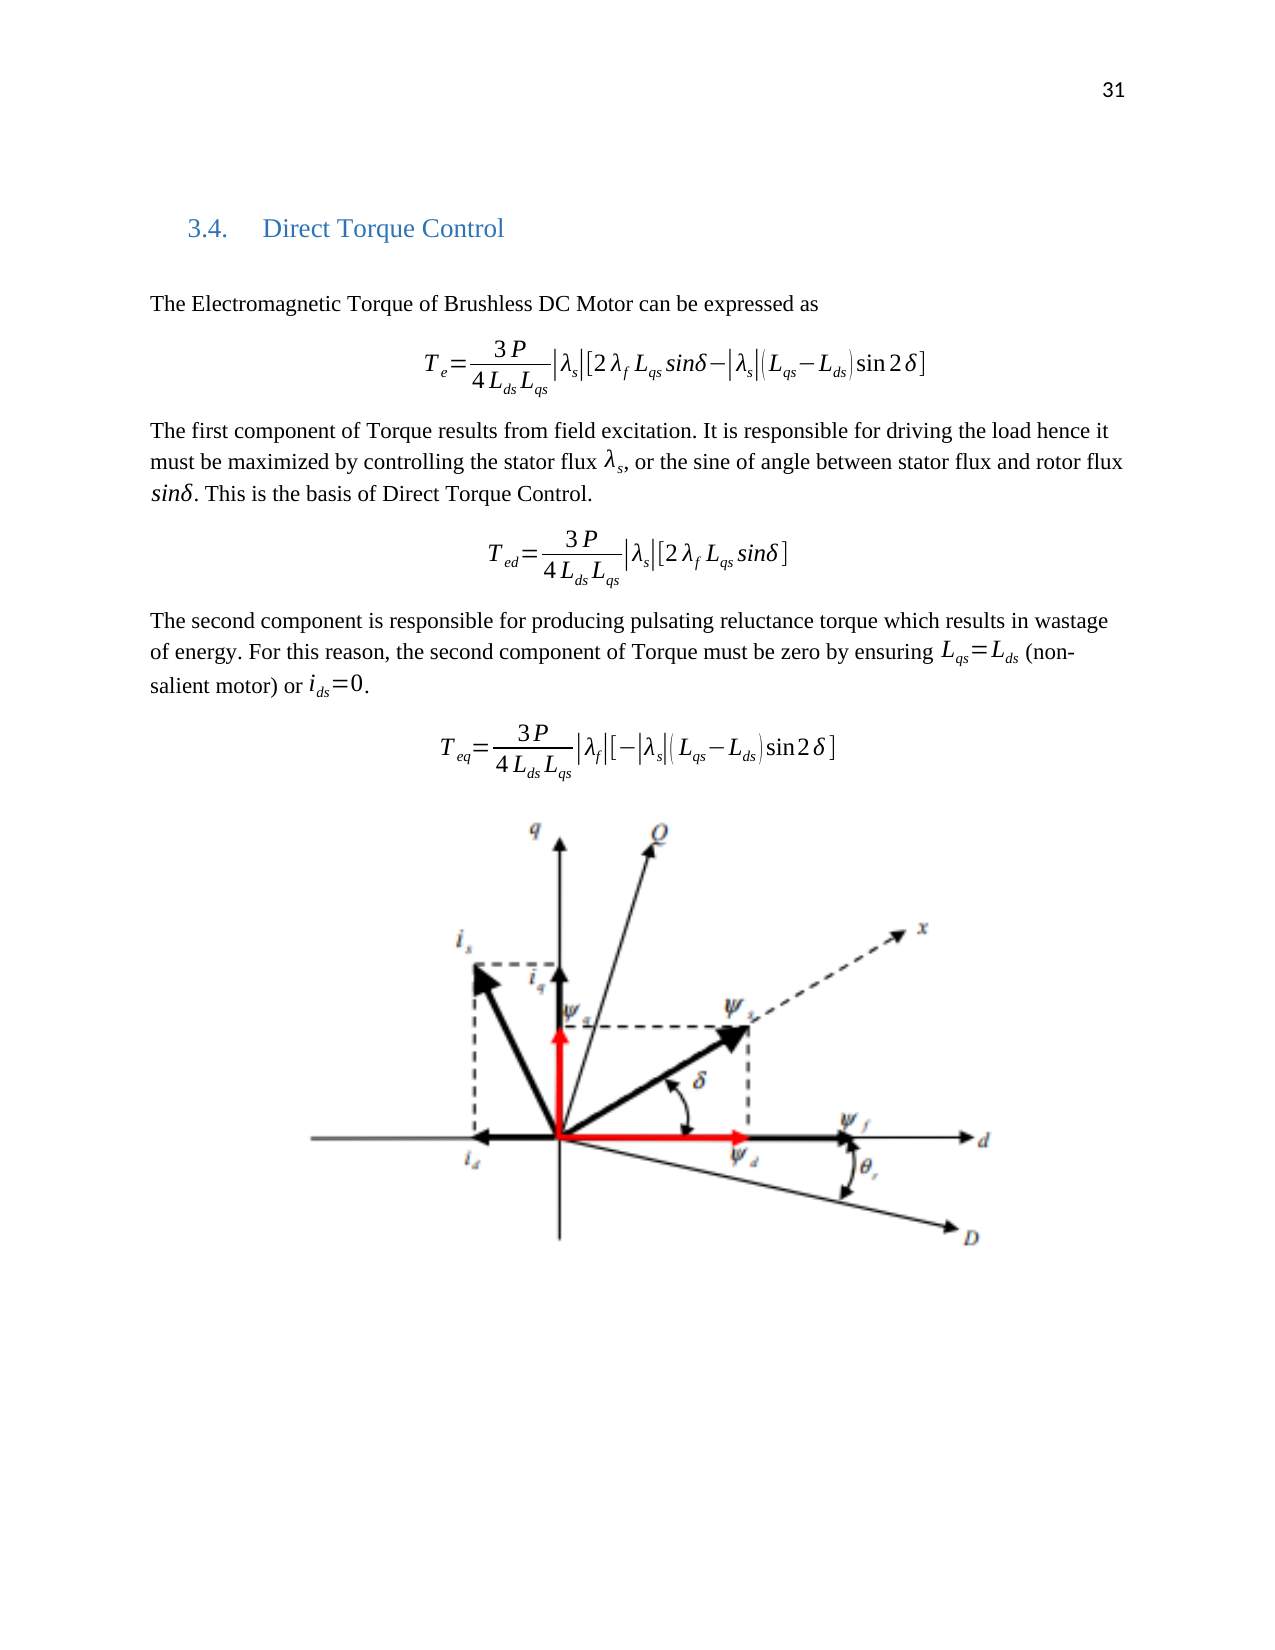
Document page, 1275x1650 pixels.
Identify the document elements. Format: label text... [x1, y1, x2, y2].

text The first component of Torque results from field excitation. It is responsible for driving the load hence it must be maximized by controlling the stator flux , or the sine of angle between stator flux and rotor flux . This is the basis of Direct Torque Control. [150, 417, 1125, 507]
picture [268, 800, 1007, 1257]
subtitle Direct Torque Control [187, 212, 1125, 243]
text The second component is responsible for producing pulsating reluctance torque which results in wastage of energy. For this reason, the second component of Torque must be zero by ensuring (non-salient motor) or . [150, 607, 1125, 701]
text The Electromagnetic Torque of Brushless DC Motor can be expressed as [150, 290, 1125, 317]
